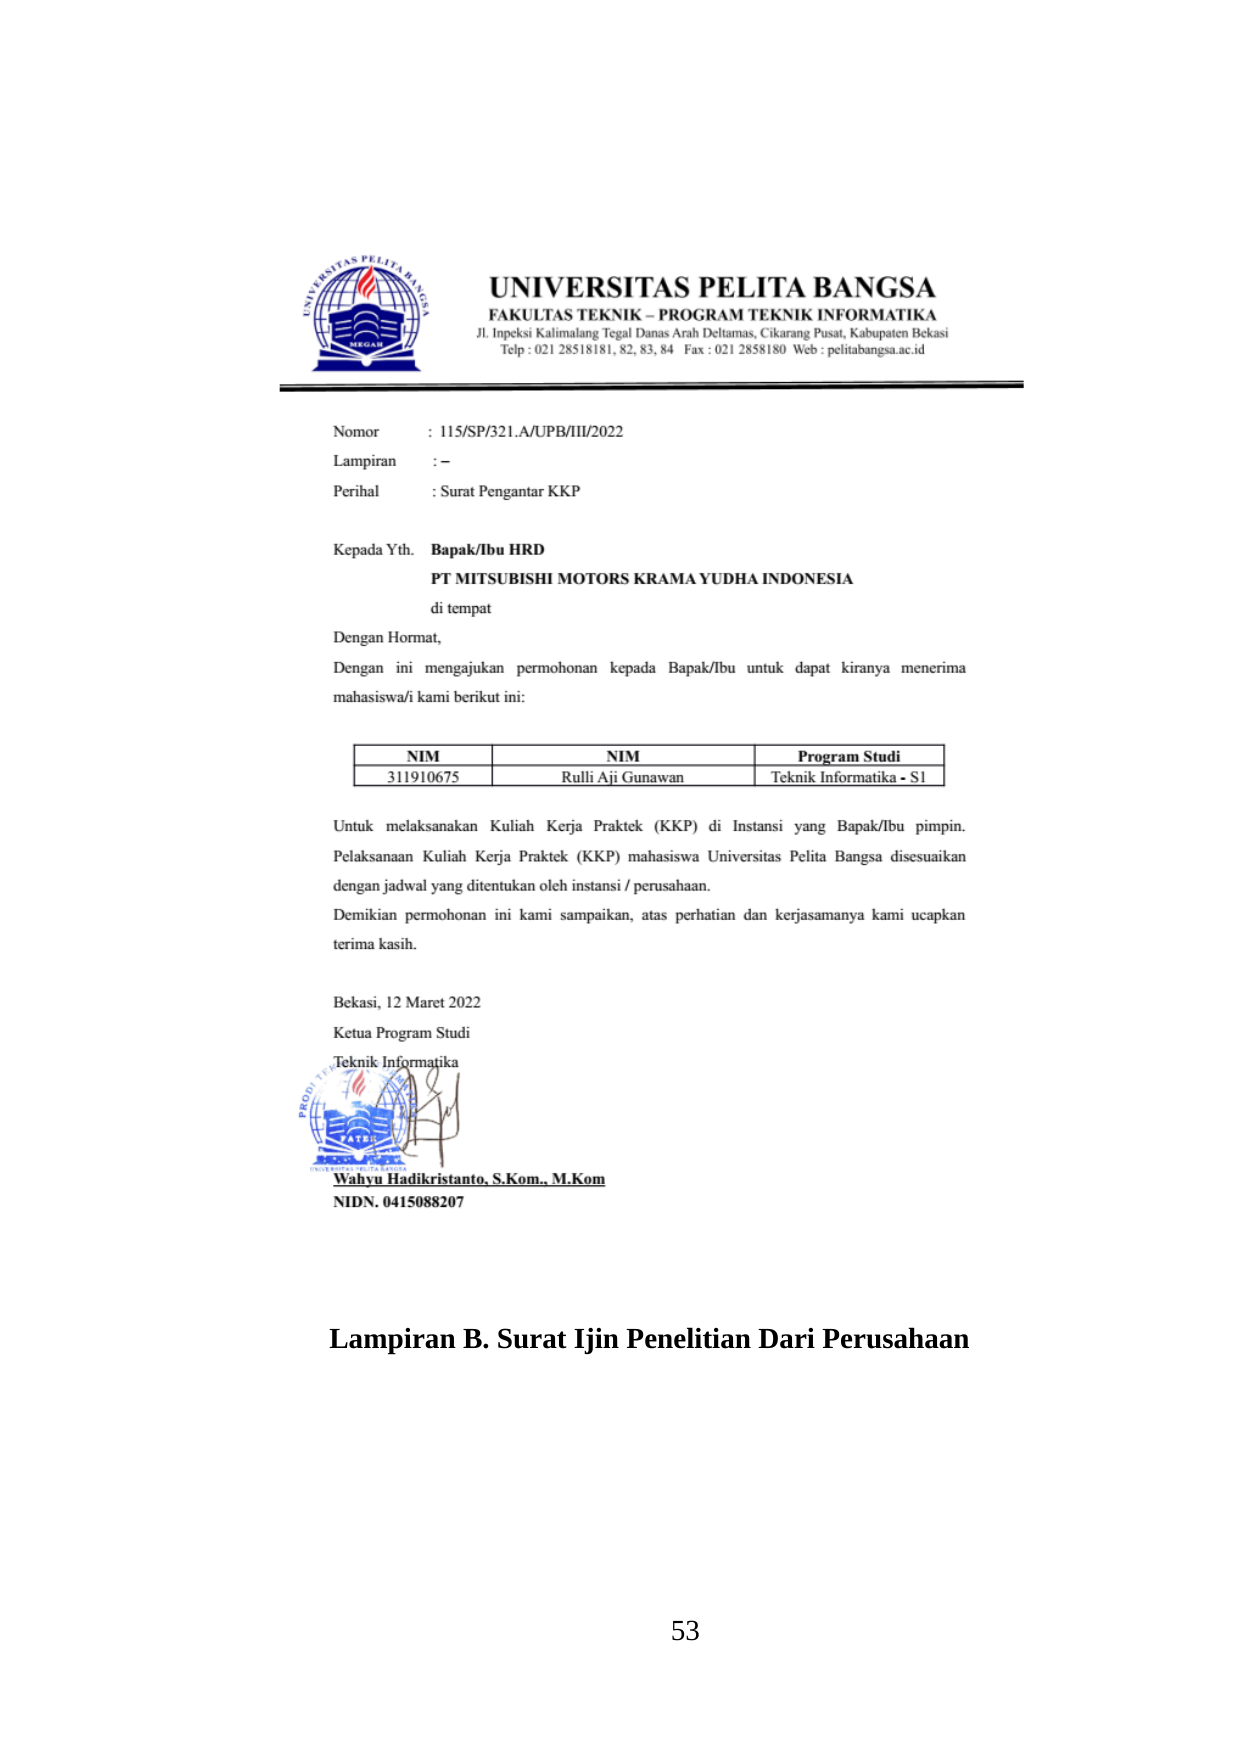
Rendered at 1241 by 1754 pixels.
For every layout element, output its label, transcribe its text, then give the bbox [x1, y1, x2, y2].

subtitle Lampiran B. Surat Ijin Penelitian Dari Perusahaan [236, 1321, 1063, 1354]
picture [236, 236, 1064, 1307]
